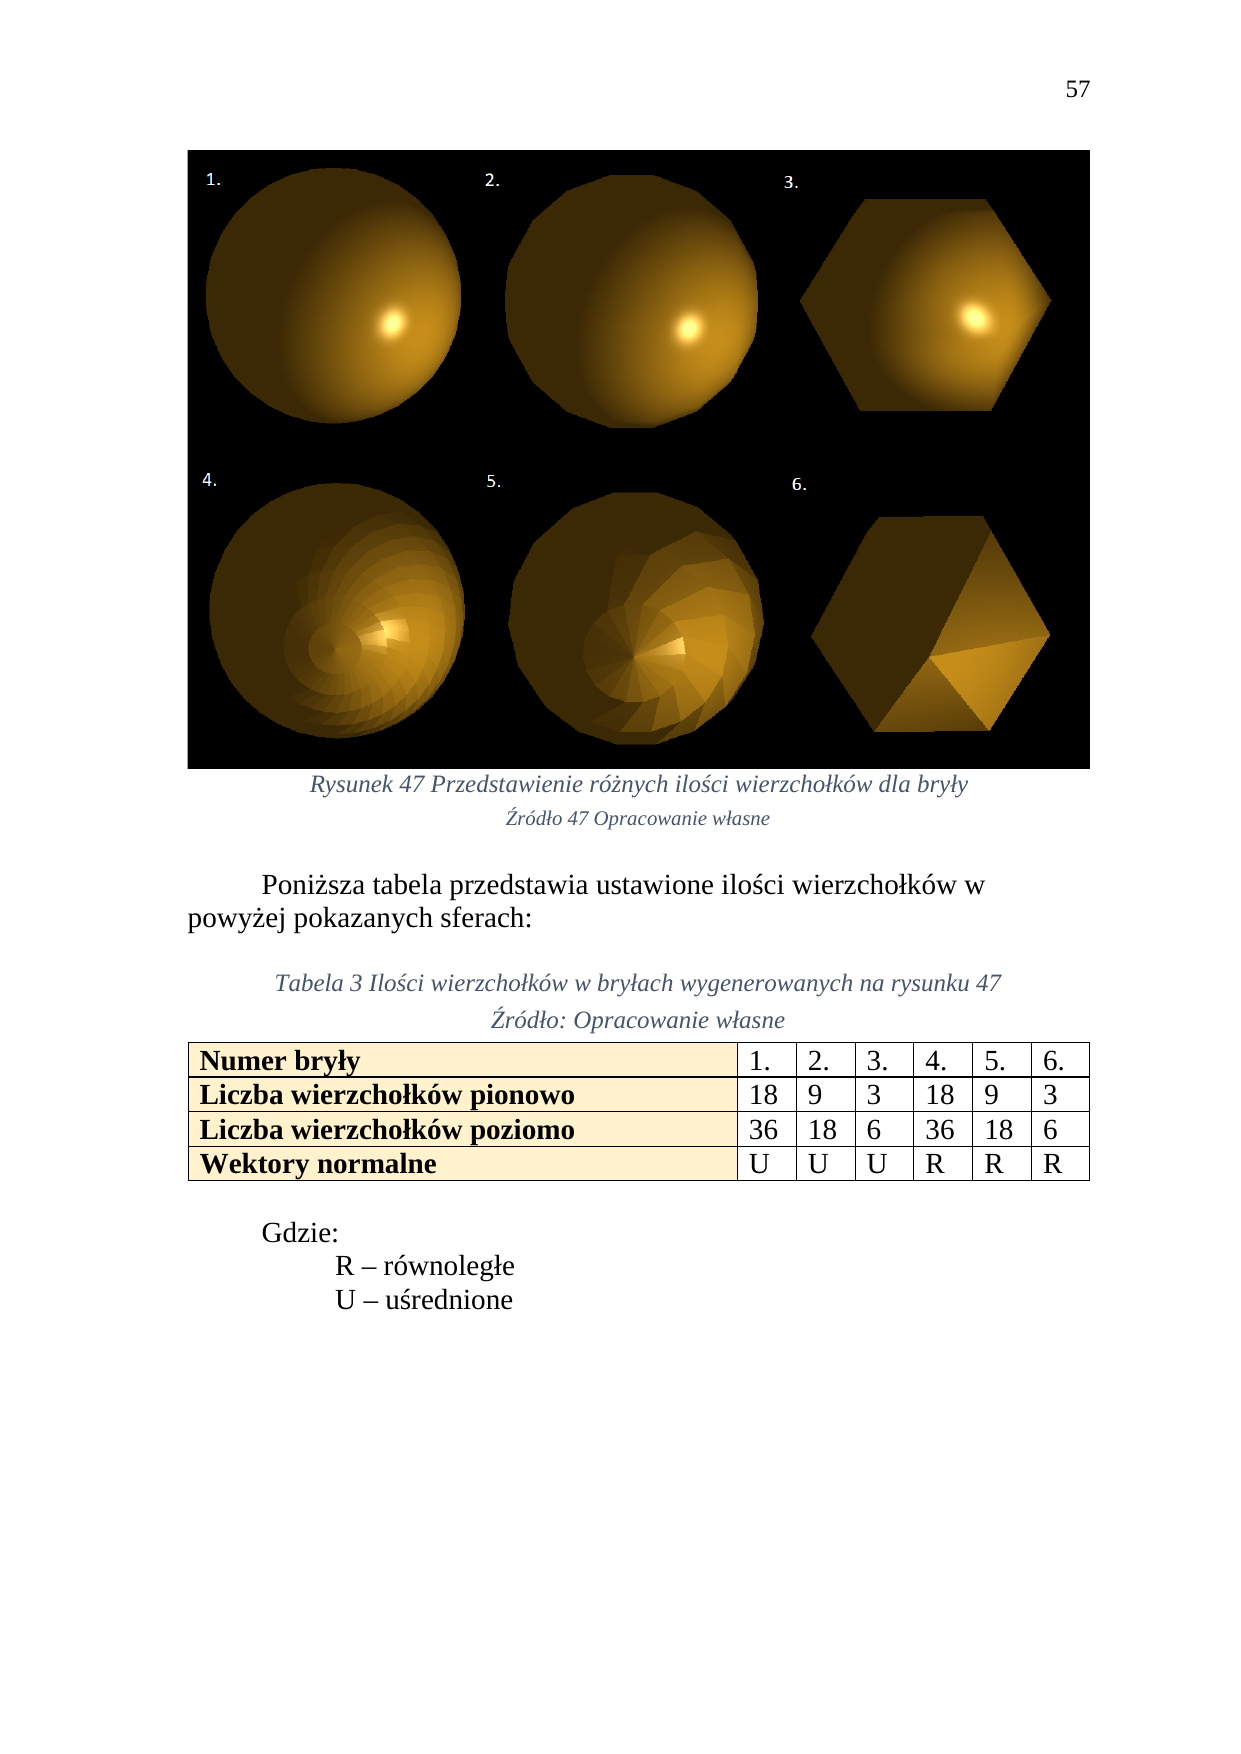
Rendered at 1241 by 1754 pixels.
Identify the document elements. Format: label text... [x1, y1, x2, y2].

table_cell U [856, 1147, 913, 1180]
table_cell 6 [1032, 1112, 1089, 1146]
table_header 4. [914, 1043, 972, 1076]
table_cell 9 [973, 1078, 1031, 1111]
table_cell U [738, 1147, 796, 1180]
table_cell 9 [797, 1078, 855, 1111]
table_header 6. [1032, 1043, 1089, 1076]
table_cell 3 [856, 1078, 913, 1111]
text Źródło: Opracowanie własne [187, 1005, 1090, 1033]
text Źródło 47 Opracowanie własne [187, 806, 1090, 830]
table_cell 18 [738, 1078, 796, 1111]
table_header 2. [797, 1043, 855, 1076]
table_header 3. [856, 1043, 913, 1076]
table_header 5. [973, 1043, 1031, 1076]
table_cell 36 [738, 1112, 796, 1146]
text Gdzie: [187, 1215, 1090, 1248]
text Tabela 3 Ilości wierzchołków w bryłach wygenerowanych na rysunku 47 [187, 968, 1090, 996]
table_cell 36 [914, 1112, 972, 1146]
text U – uśrednione [187, 1282, 1090, 1315]
table_cell R [914, 1147, 972, 1180]
table_cell Liczba wierzchołków poziomo [189, 1112, 737, 1146]
text R – równoległe [187, 1248, 1090, 1282]
text Poniższa tabela przedstawia ustawione ilości wierzchołków w powyżej pokazanych sferach: [187, 867, 1090, 934]
text Rysunek 47 Przedstawienie różnych ilości wierzchołków dla bryły [187, 769, 1090, 798]
picture [187, 150, 1090, 769]
table_cell R [973, 1147, 1031, 1180]
table_cell 18 [914, 1078, 972, 1111]
table_cell 18 [973, 1112, 1031, 1146]
table_cell 6 [856, 1112, 913, 1146]
table_cell 3 [1032, 1078, 1089, 1111]
table_cell Liczba wierzchołków pionowo [189, 1078, 737, 1111]
table_header 1. [738, 1043, 796, 1076]
table_cell R [1032, 1147, 1089, 1180]
table_cell Wektory normalne [189, 1147, 737, 1180]
table_cell U [797, 1147, 855, 1180]
table_header Numer bryły [189, 1043, 737, 1076]
table_cell 18 [797, 1112, 855, 1146]
